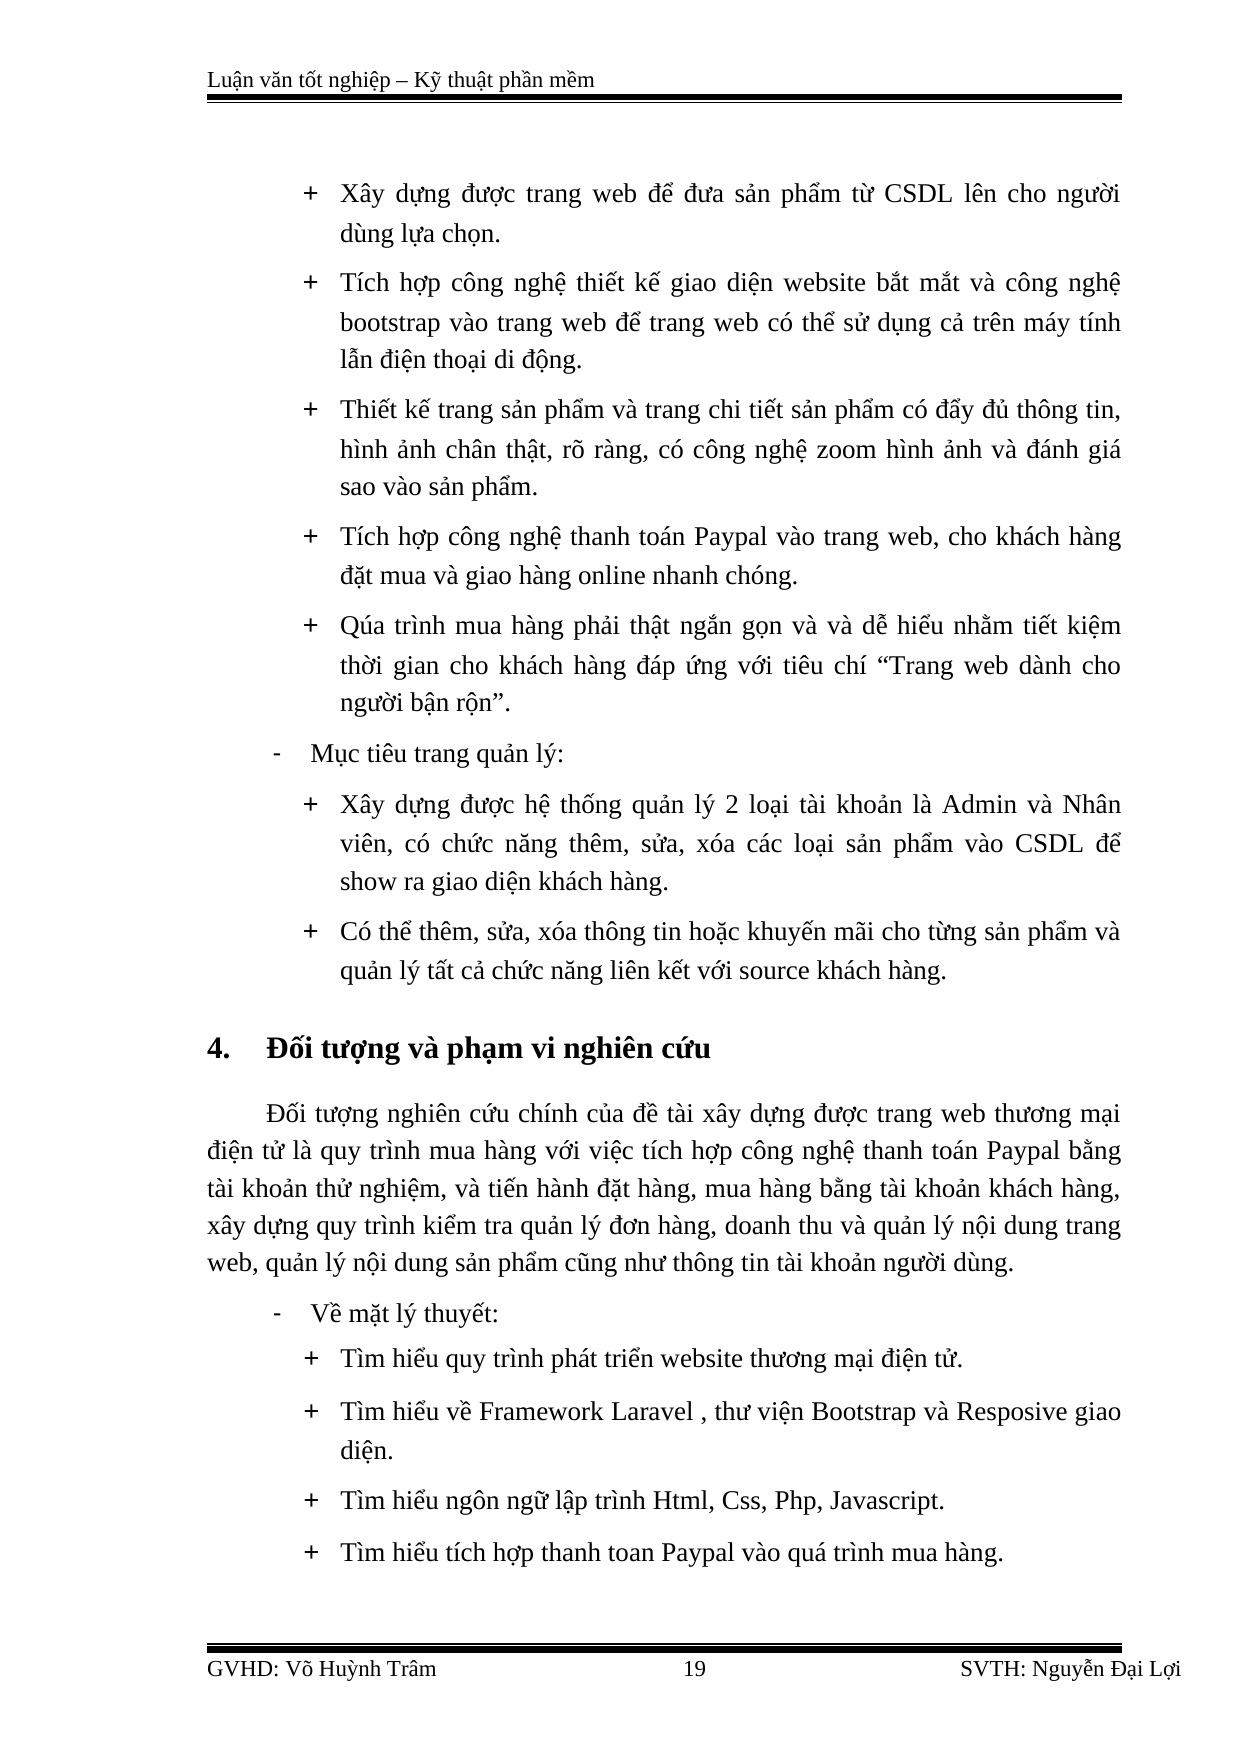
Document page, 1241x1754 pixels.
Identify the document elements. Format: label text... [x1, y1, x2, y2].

list Có thể thêm, sửa, xóa thông tin hoặc khuyến mãi cho từng sản phẩm và quản lý tất cả chức năng liên kết với source khách hàng. [302, 915, 1122, 985]
list Xây dựng được trang web để đưa sản phẩm từ CSDL lên cho người dùng lựa chọn. [302, 177, 1122, 248]
list Về mặt lý thuyết: [273, 1296, 1122, 1329]
list Tìm hiểu về Framework Laravel , thư viện Bootstrap và Resposive giao diện. [303, 1394, 1122, 1465]
text Đối tượng nghiên cứu chính của đề tài xây dựng được trang web thương mại điện tử là quy trình mua hàng với việc tích hợp công nghệ thanh toán Paypal bằng tài khoản thử nghiệm, và tiến hành đặt hàng, mua hàng bằng tài khoản khách hàng, xây dựng quy trình kiểm tra quản lý đơn hàng, doanh thu và quản lý nội dung trang web, quản lý nội dung sản phẩm cũng như thông tin tài khoản người dùng. [207, 1097, 1122, 1277]
list Tích hợp công nghệ thiết kế giao diện website bắt mắt và công nghệ bootstrap vào trang web để trang web có thể sử dụng cả trên máy tính lẫn điện thoại di động. [302, 267, 1122, 374]
list Tích hợp công nghệ thanh toán Paypal vào trang web, cho khách hàng đặt mua và giao hàng online nhanh chóng. [302, 520, 1122, 591]
list Tìm hiểu quy trình phát triển website thương mại điện tử. [303, 1342, 1122, 1375]
list Tìm hiểu ngôn ngữ lập trình Html, Css, Php, Javascript. [303, 1484, 1122, 1517]
list Thiết kế trang sản phẩm và trang chi tiết sản phẩm có đẩy đủ thông tin, hình ảnh chân thật, rõ ràng, có công nghệ zoom hình ảnh và đánh giá sao vào sản phẩm. [302, 393, 1122, 501]
list Xây dựng được hệ thống quản lý 2 loại tài khoản là Admin và Nhân viên, có chức năng thêm, sửa, xóa các loại sản phẩm vào CSDL để show ra giao diện khách hàng. [302, 788, 1122, 896]
subtitle Đối tượng và phạm vi nghiên cứu [207, 1029, 1122, 1065]
list Qúa trình mua hàng phải thật ngắn gọn và và dễ hiểu nhằm tiết kiệm thời gian cho khách hàng đáp ứng với tiêu chí “Trang web dành cho người bận rộn”. [302, 609, 1122, 717]
list Tìm hiểu tích hợp thanh toan Paypal vào quá trình mua hàng. [303, 1537, 1122, 1570]
list Mục tiêu trang quản lý: [273, 736, 1122, 769]
